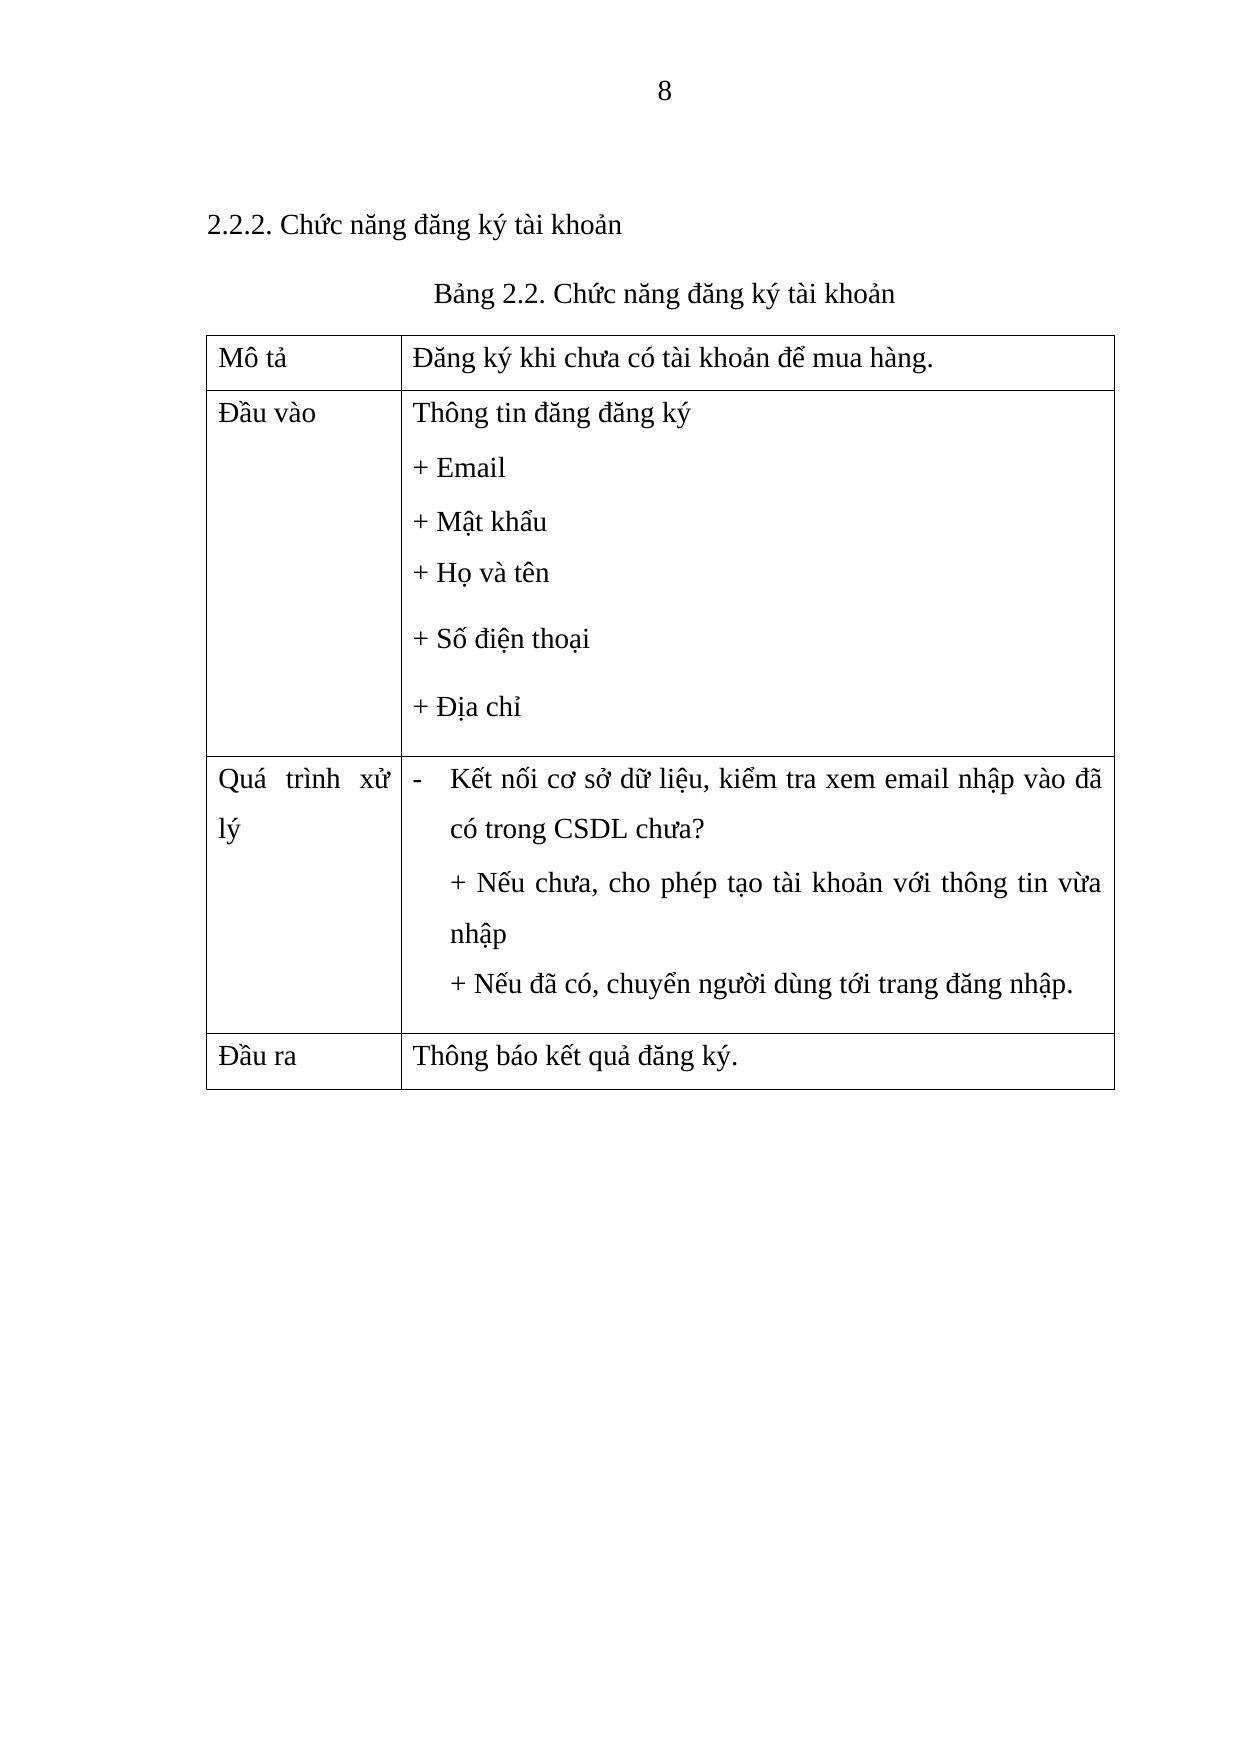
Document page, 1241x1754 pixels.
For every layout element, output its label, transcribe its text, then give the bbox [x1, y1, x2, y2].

table_cell Đầu vào [207, 391, 401, 756]
table_cell Thông báo kết quả đăng ký. [402, 1034, 1114, 1088]
text Bảng 2.2. Chức năng đăng ký tài khoản [207, 276, 1122, 309]
subtitle 2.2.2. Chức năng đăng ký tài khoản [207, 207, 1122, 240]
table_header Đăng ký khi chưa có tài khoản để mua hàng. [402, 336, 1114, 390]
table_cell Thông tin đăng đăng ký + Email + Mật khẩu + Họ và tên + Số điện thoại + Địa chỉ [402, 391, 1114, 756]
table_cell Kết nối cơ sở dữ liệu, kiểm tra xem email nhập vào đã có trong CSDL chưa? + Nếu chưa, cho phép tạo tài khoản với thông tin vừa nhập + Nếu đã có, chuyển người dùng tới trang đăng nhập. [402, 757, 1114, 1033]
table_cell Đầu ra [207, 1034, 401, 1088]
table_header Mô tả [207, 336, 401, 390]
table_cell Quá trình xử lý [207, 757, 401, 1033]
